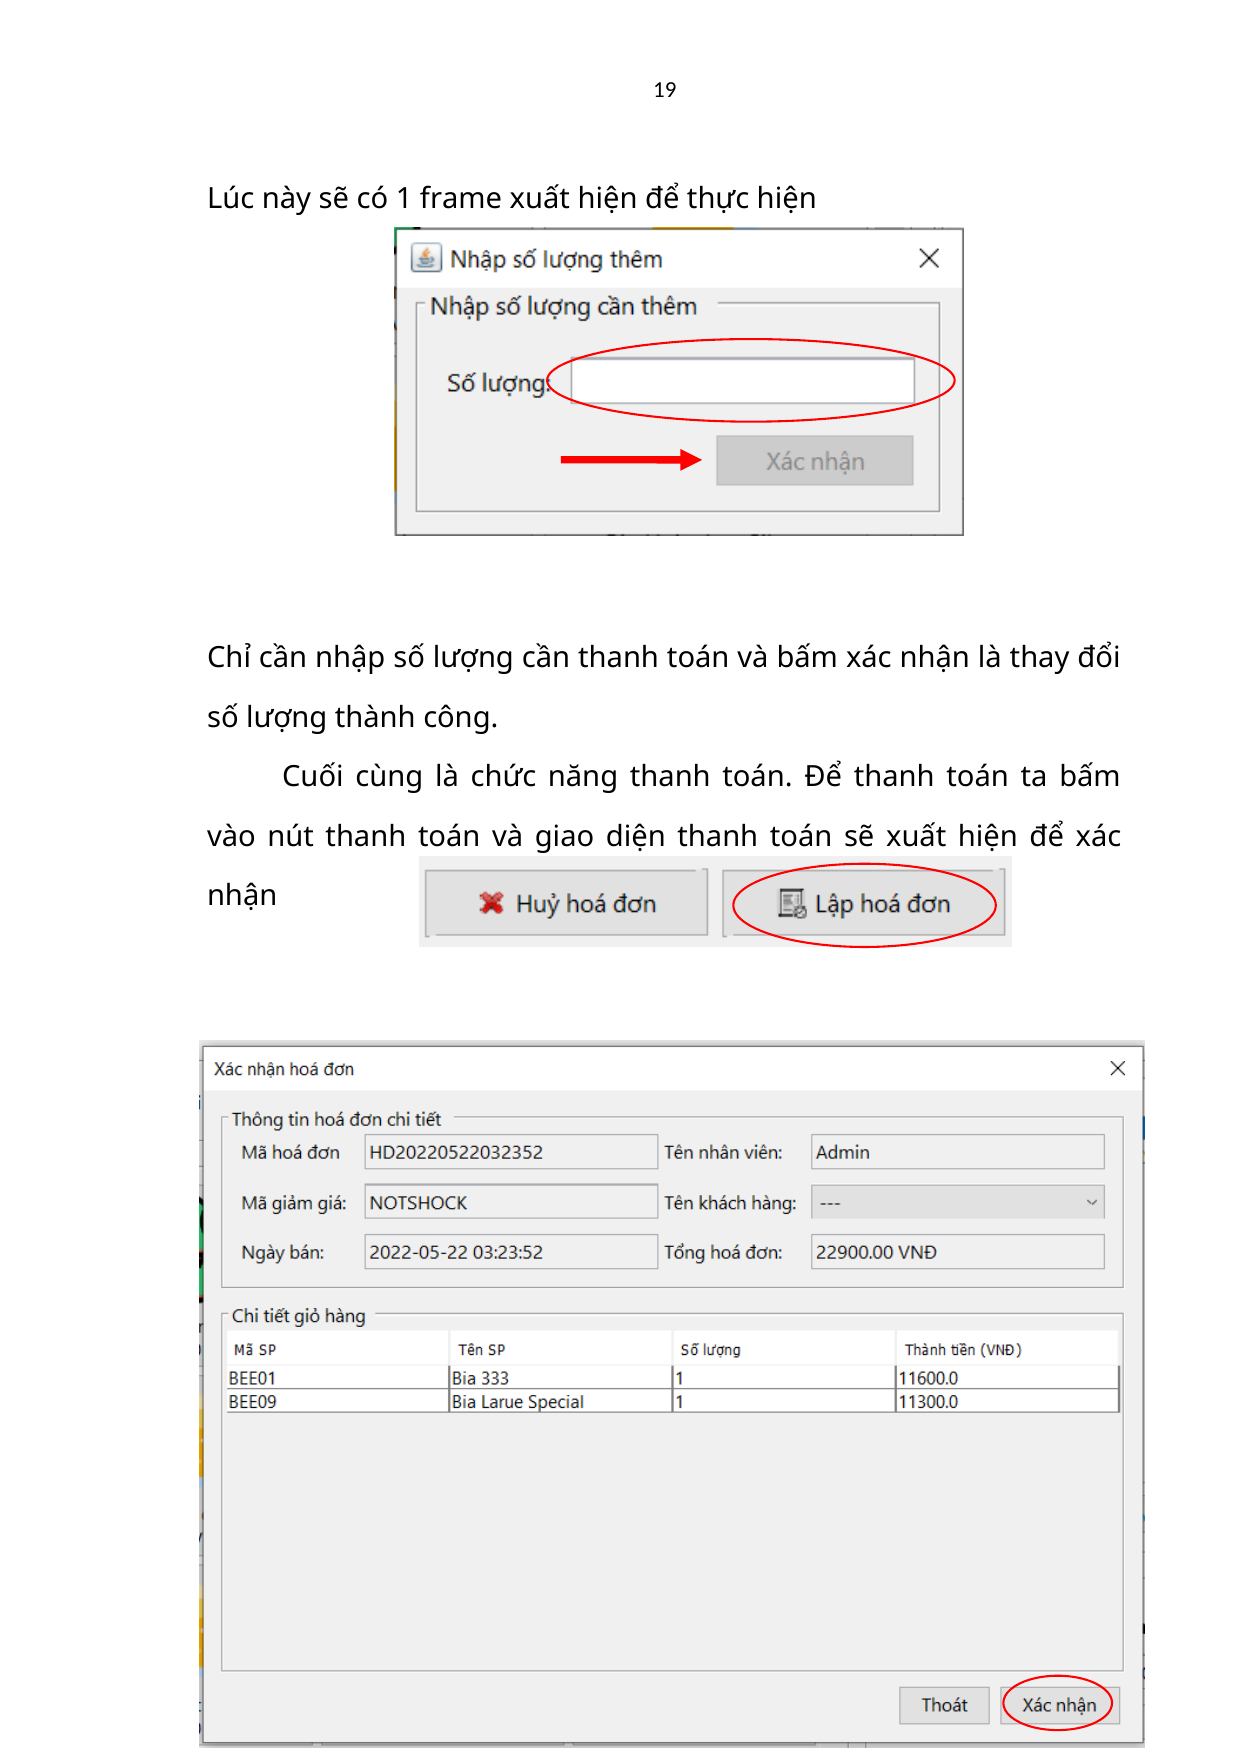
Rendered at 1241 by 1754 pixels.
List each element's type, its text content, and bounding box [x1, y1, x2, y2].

picture [394, 227, 964, 536]
text Cuối cùng là chức năng thanh toán. Để thanh toán ta bấm vào nút thanh toán và giao diện thanh toán sẽ xuất hiện để xác nhận [207, 755, 1122, 914]
picture [199, 1040, 1145, 1748]
picture [735, 865, 994, 945]
text Chỉ cần nhập số lượng cần thanh toán và bấm xác nhận là thay đổi số lượng thành công. [207, 636, 1122, 736]
text Lúc này sẽ có 1 frame xuất hiện để thực hiện [207, 177, 1122, 217]
picture [419, 856, 1012, 947]
